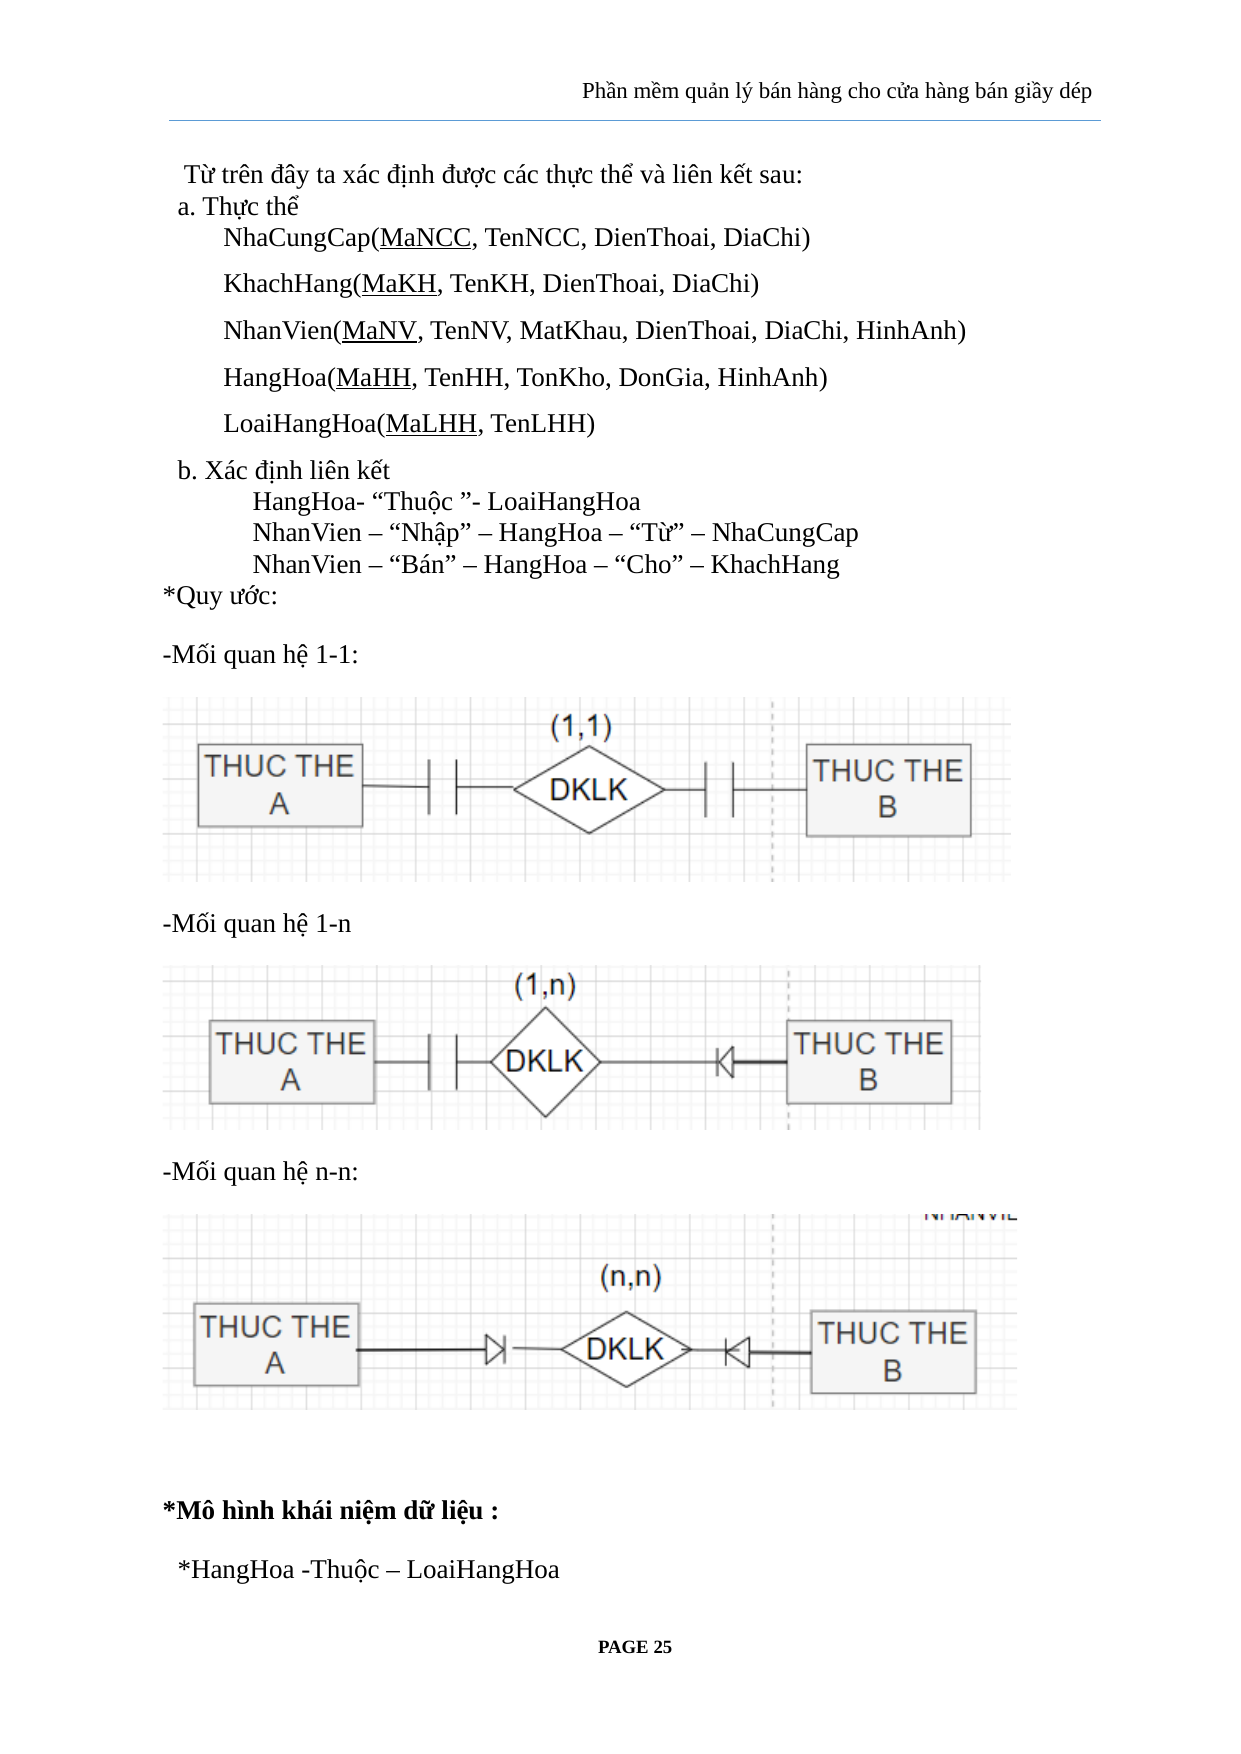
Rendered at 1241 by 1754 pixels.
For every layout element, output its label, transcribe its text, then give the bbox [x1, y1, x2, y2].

text NhanVien – “Bán” – HangHoa – “Cho” – KhachHang [177, 548, 1092, 579]
text NhanVien(MaNV, TenNV, MatKhau, DienThoai, DiaChi, HinhAnh) [223, 314, 1092, 345]
text NhaCungCap(MaNCC, TenNCC, DienThoai, DiaChi) [223, 221, 1092, 252]
text b. Xác định liên kết [177, 454, 1092, 485]
text *Quy ước: [162, 579, 1092, 610]
picture [162, 1214, 1018, 1410]
text *HangHoa -Thuộc – LoaiHangHoa [177, 1553, 1092, 1584]
text HangHoa- “Thuộc ”- LoaiHangHoa [177, 485, 1092, 517]
picture [162, 965, 982, 1130]
text LoaiHangHoa(MaLHH, TenLHH) [223, 408, 1092, 439]
text -Mối quan hệ n-n: [162, 1155, 1092, 1186]
text NhanVien – “Nhập” – HangHoa – “Từ” – NhaCungCap [177, 517, 1092, 548]
text -Mối quan hệ 1-1: [162, 638, 1092, 669]
text Từ trên đây ta xác định được các thực thể và liên kết sau: [177, 159, 1092, 190]
text KhachHang(MaKH, TenKH, DienThoai, DiaChi) [223, 268, 1092, 299]
text *Mô hình khái niệm dữ liệu : [162, 1494, 1092, 1525]
text -Mối quan hệ 1-n [162, 907, 1092, 938]
picture [162, 697, 1011, 882]
text a. Thực thể [177, 190, 1092, 221]
text HangHoa(MaHH, TenHH, TonKho, DonGia, HinhAnh) [223, 361, 1092, 392]
